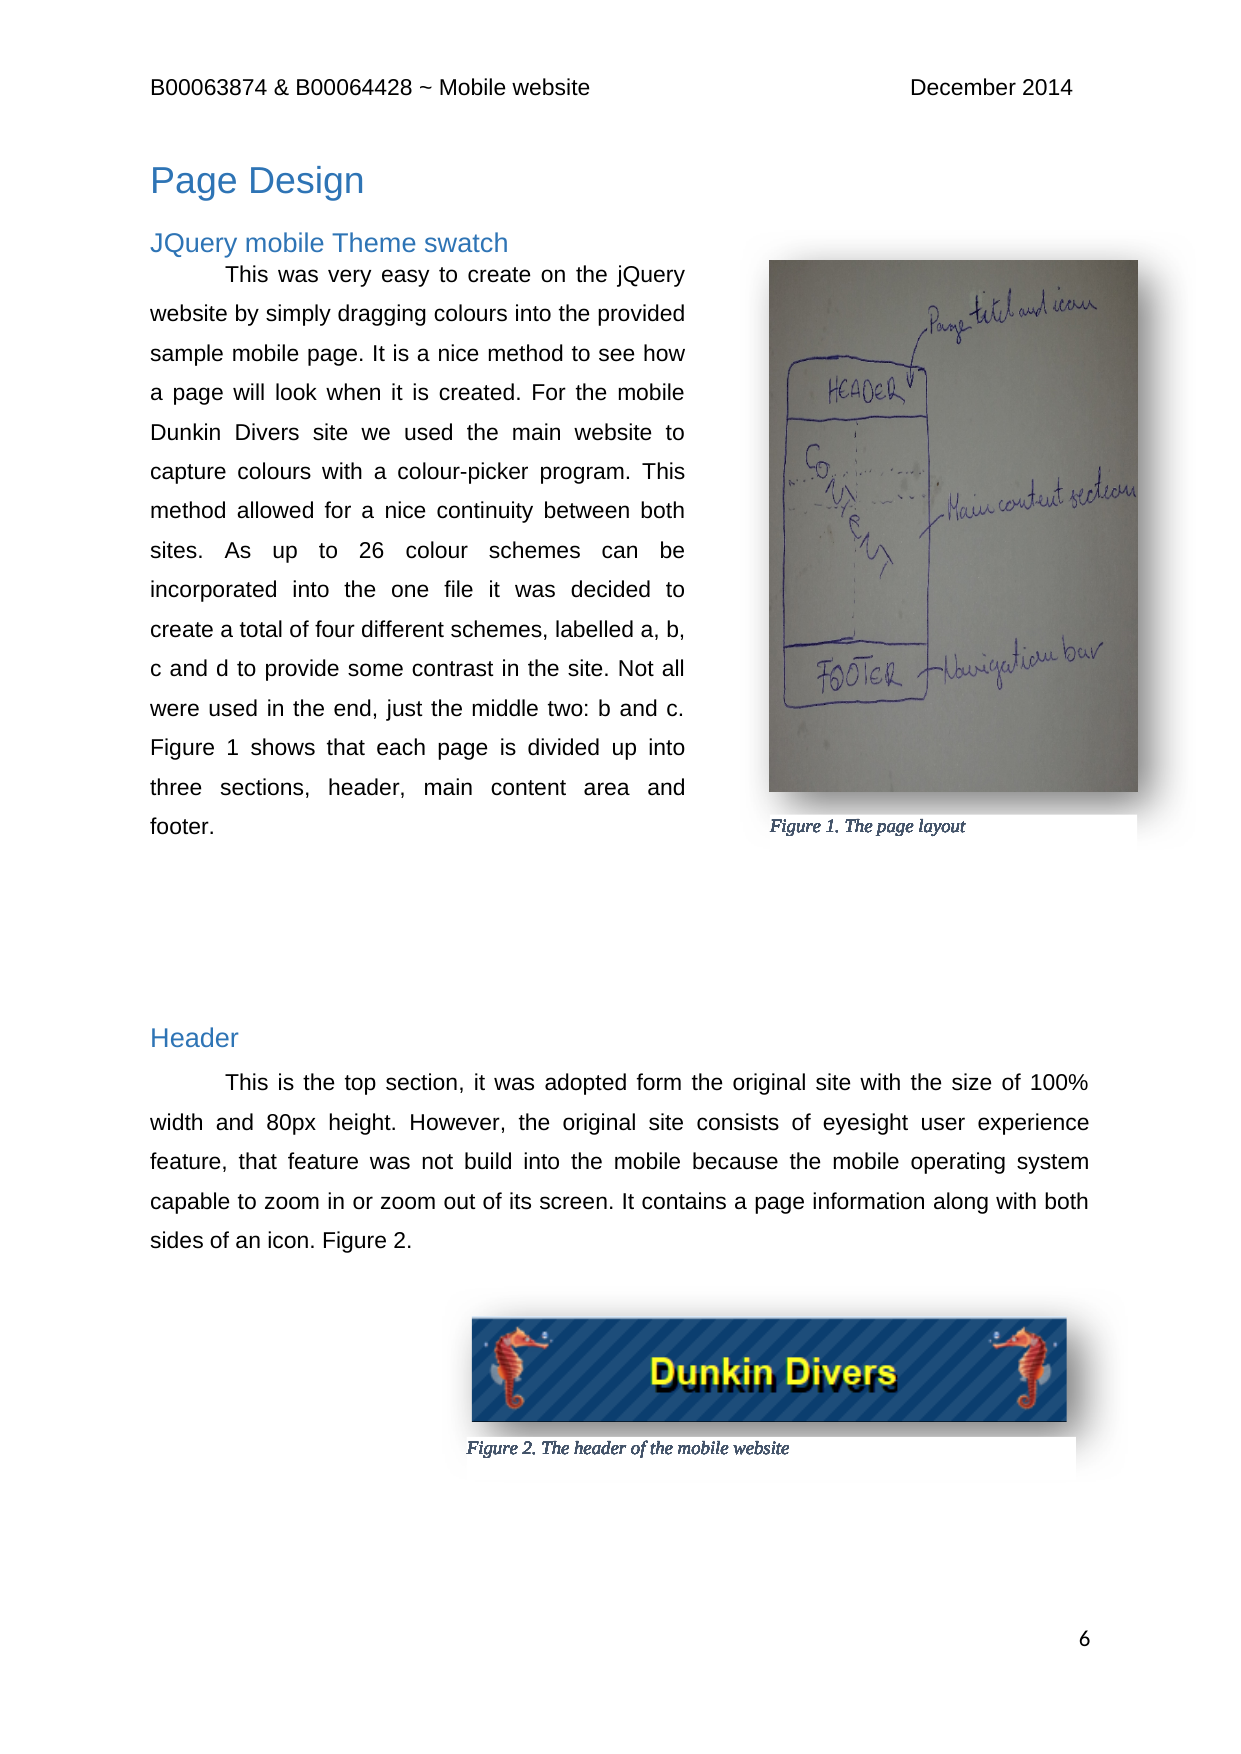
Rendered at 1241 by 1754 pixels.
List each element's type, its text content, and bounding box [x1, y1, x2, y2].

text This was very easy to create on the jQuery website by simply dragging colours into the provided sample mobile page. It is a nice method to see how a page will look when it is created. For the mobile Dunkin Divers site we used the main website to capture colours with a colour-picker program. This method allowed for a nice continuity between both sites. As up to 26 colour schemes can be incorporated into the one file it was decided to create a total of four different schemes, labelled a, b, c and d to provide some contrast in the site. Not all were used in the end, just the middle two: b and c. Figure 1 shows that each page is divided up into three sections, header, main content area and footer. [150, 261, 769, 839]
subtitle JQuery mobile Theme swatch [150, 227, 1090, 258]
picture [769, 260, 1138, 792]
subtitle Header [150, 1022, 1090, 1054]
subtitle Page Design [150, 158, 1090, 201]
text This is the top section, it was adopted form the original site with the size of 100% width and 80px height. However, the original site consists of eyesight user experience feature, that feature was not build into the mobile because the mobile operating system capable to zoom in or zoom out of its screen. It contains a page information along with both sides of an icon. Figure 2. [150, 1069, 1090, 1254]
picture [471, 1316, 1067, 1422]
